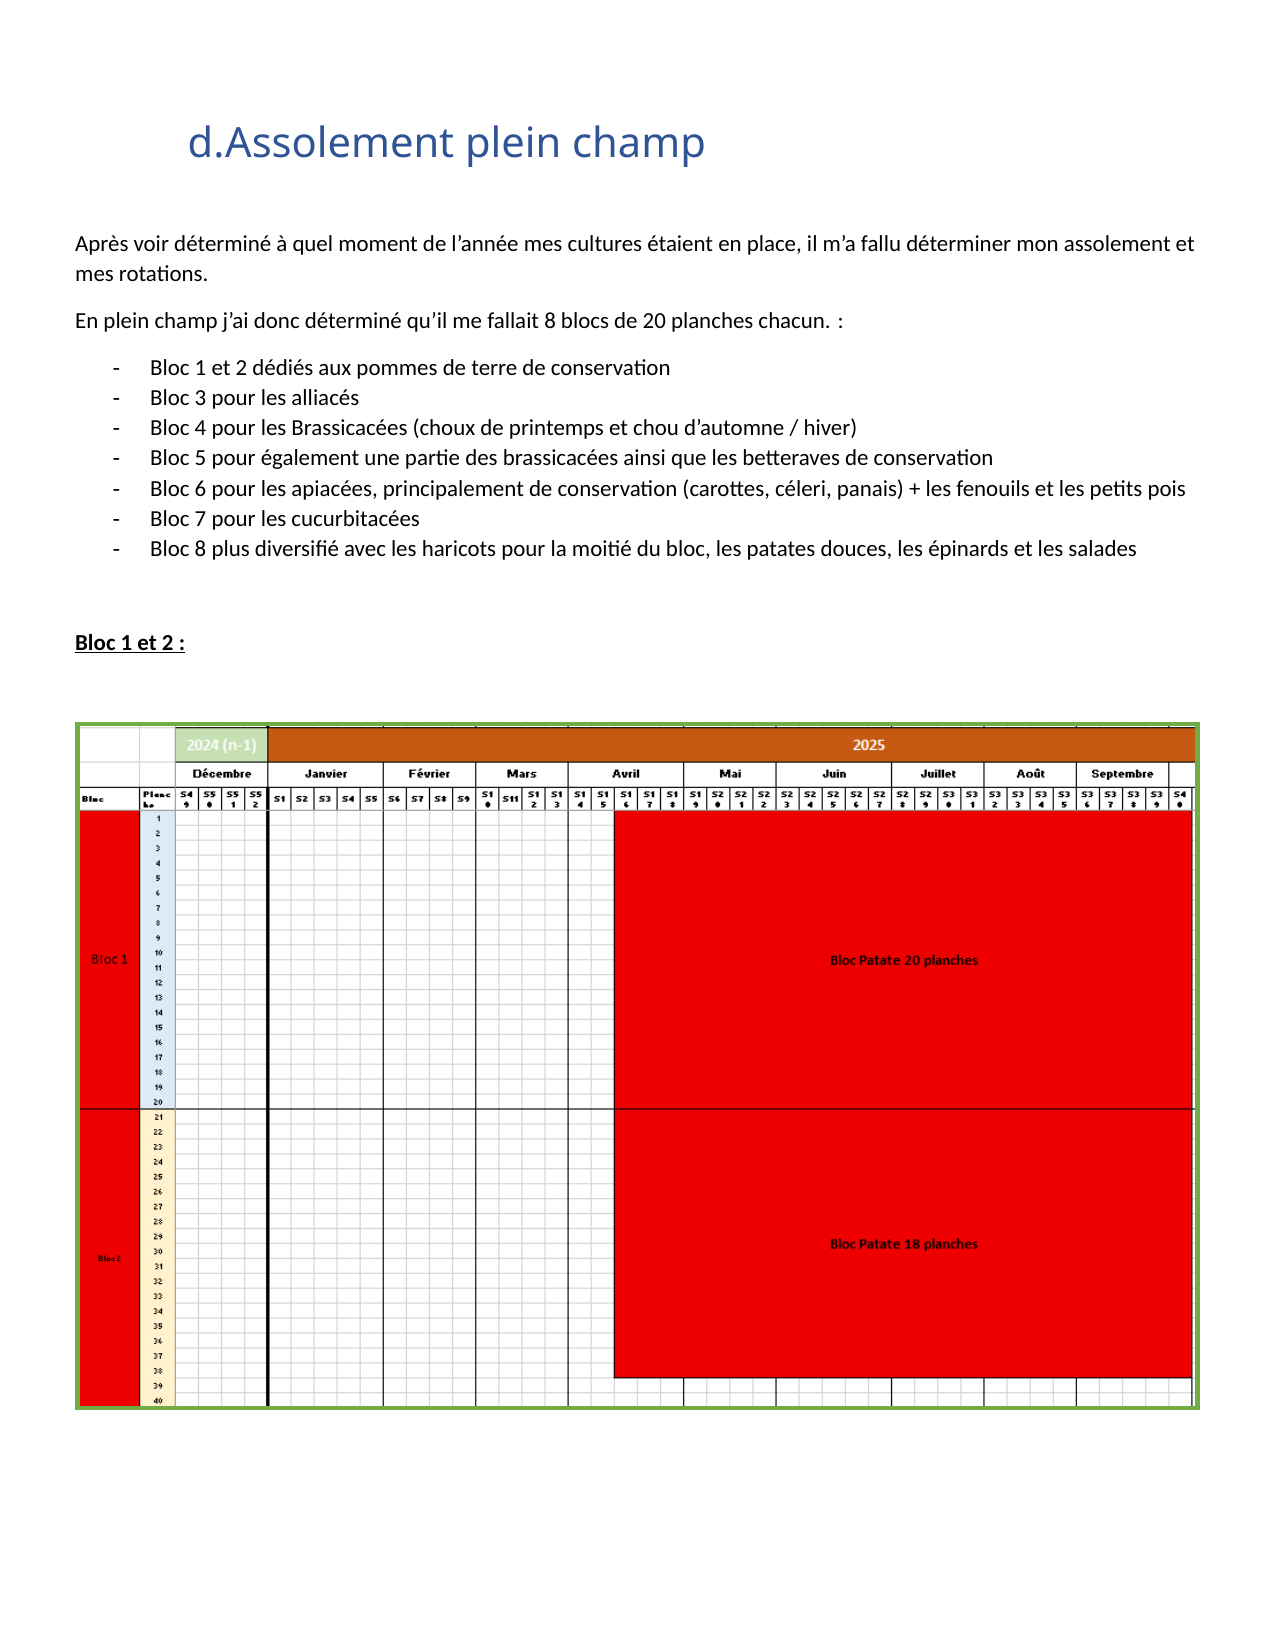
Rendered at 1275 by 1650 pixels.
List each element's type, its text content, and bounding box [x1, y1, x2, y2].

list Bloc 4 pour les Brassicacées (choux de printemps et chou d’automne / hiver) [112, 413, 1200, 441]
text Bloc 1 et 2 : [75, 628, 1200, 656]
subtitle Assolement plein champ [187, 112, 1200, 169]
list Bloc 3 pour les alliacés [112, 383, 1200, 411]
picture [80, 726, 1195, 1406]
list Bloc 1 et 2 dédiés aux pommes de terre de conservation [112, 353, 1200, 381]
list Bloc 7 pour les cucurbitacées [112, 504, 1200, 532]
list Bloc 5 pour également une partie des brassicacées ainsi que les betteraves de conservation [112, 443, 1200, 472]
text Après voir déterminé à quel moment de l’année mes cultures étaient en place, il m’a fallu déterminer mon assolement et mes rotations. [75, 229, 1200, 287]
list Bloc 6 pour les apiacées, principalement de conservation (carottes, céleri, panais) + les fenouils et les petits pois [112, 474, 1200, 502]
text En plein champ j’ai donc déterminé qu’il me fallait 8 blocs de 20 planches chacun. : [75, 306, 1200, 334]
list Bloc 8 plus diversifié avec les haricots pour la moitié du bloc, les patates douces, les épinards et les salades [112, 534, 1200, 562]
